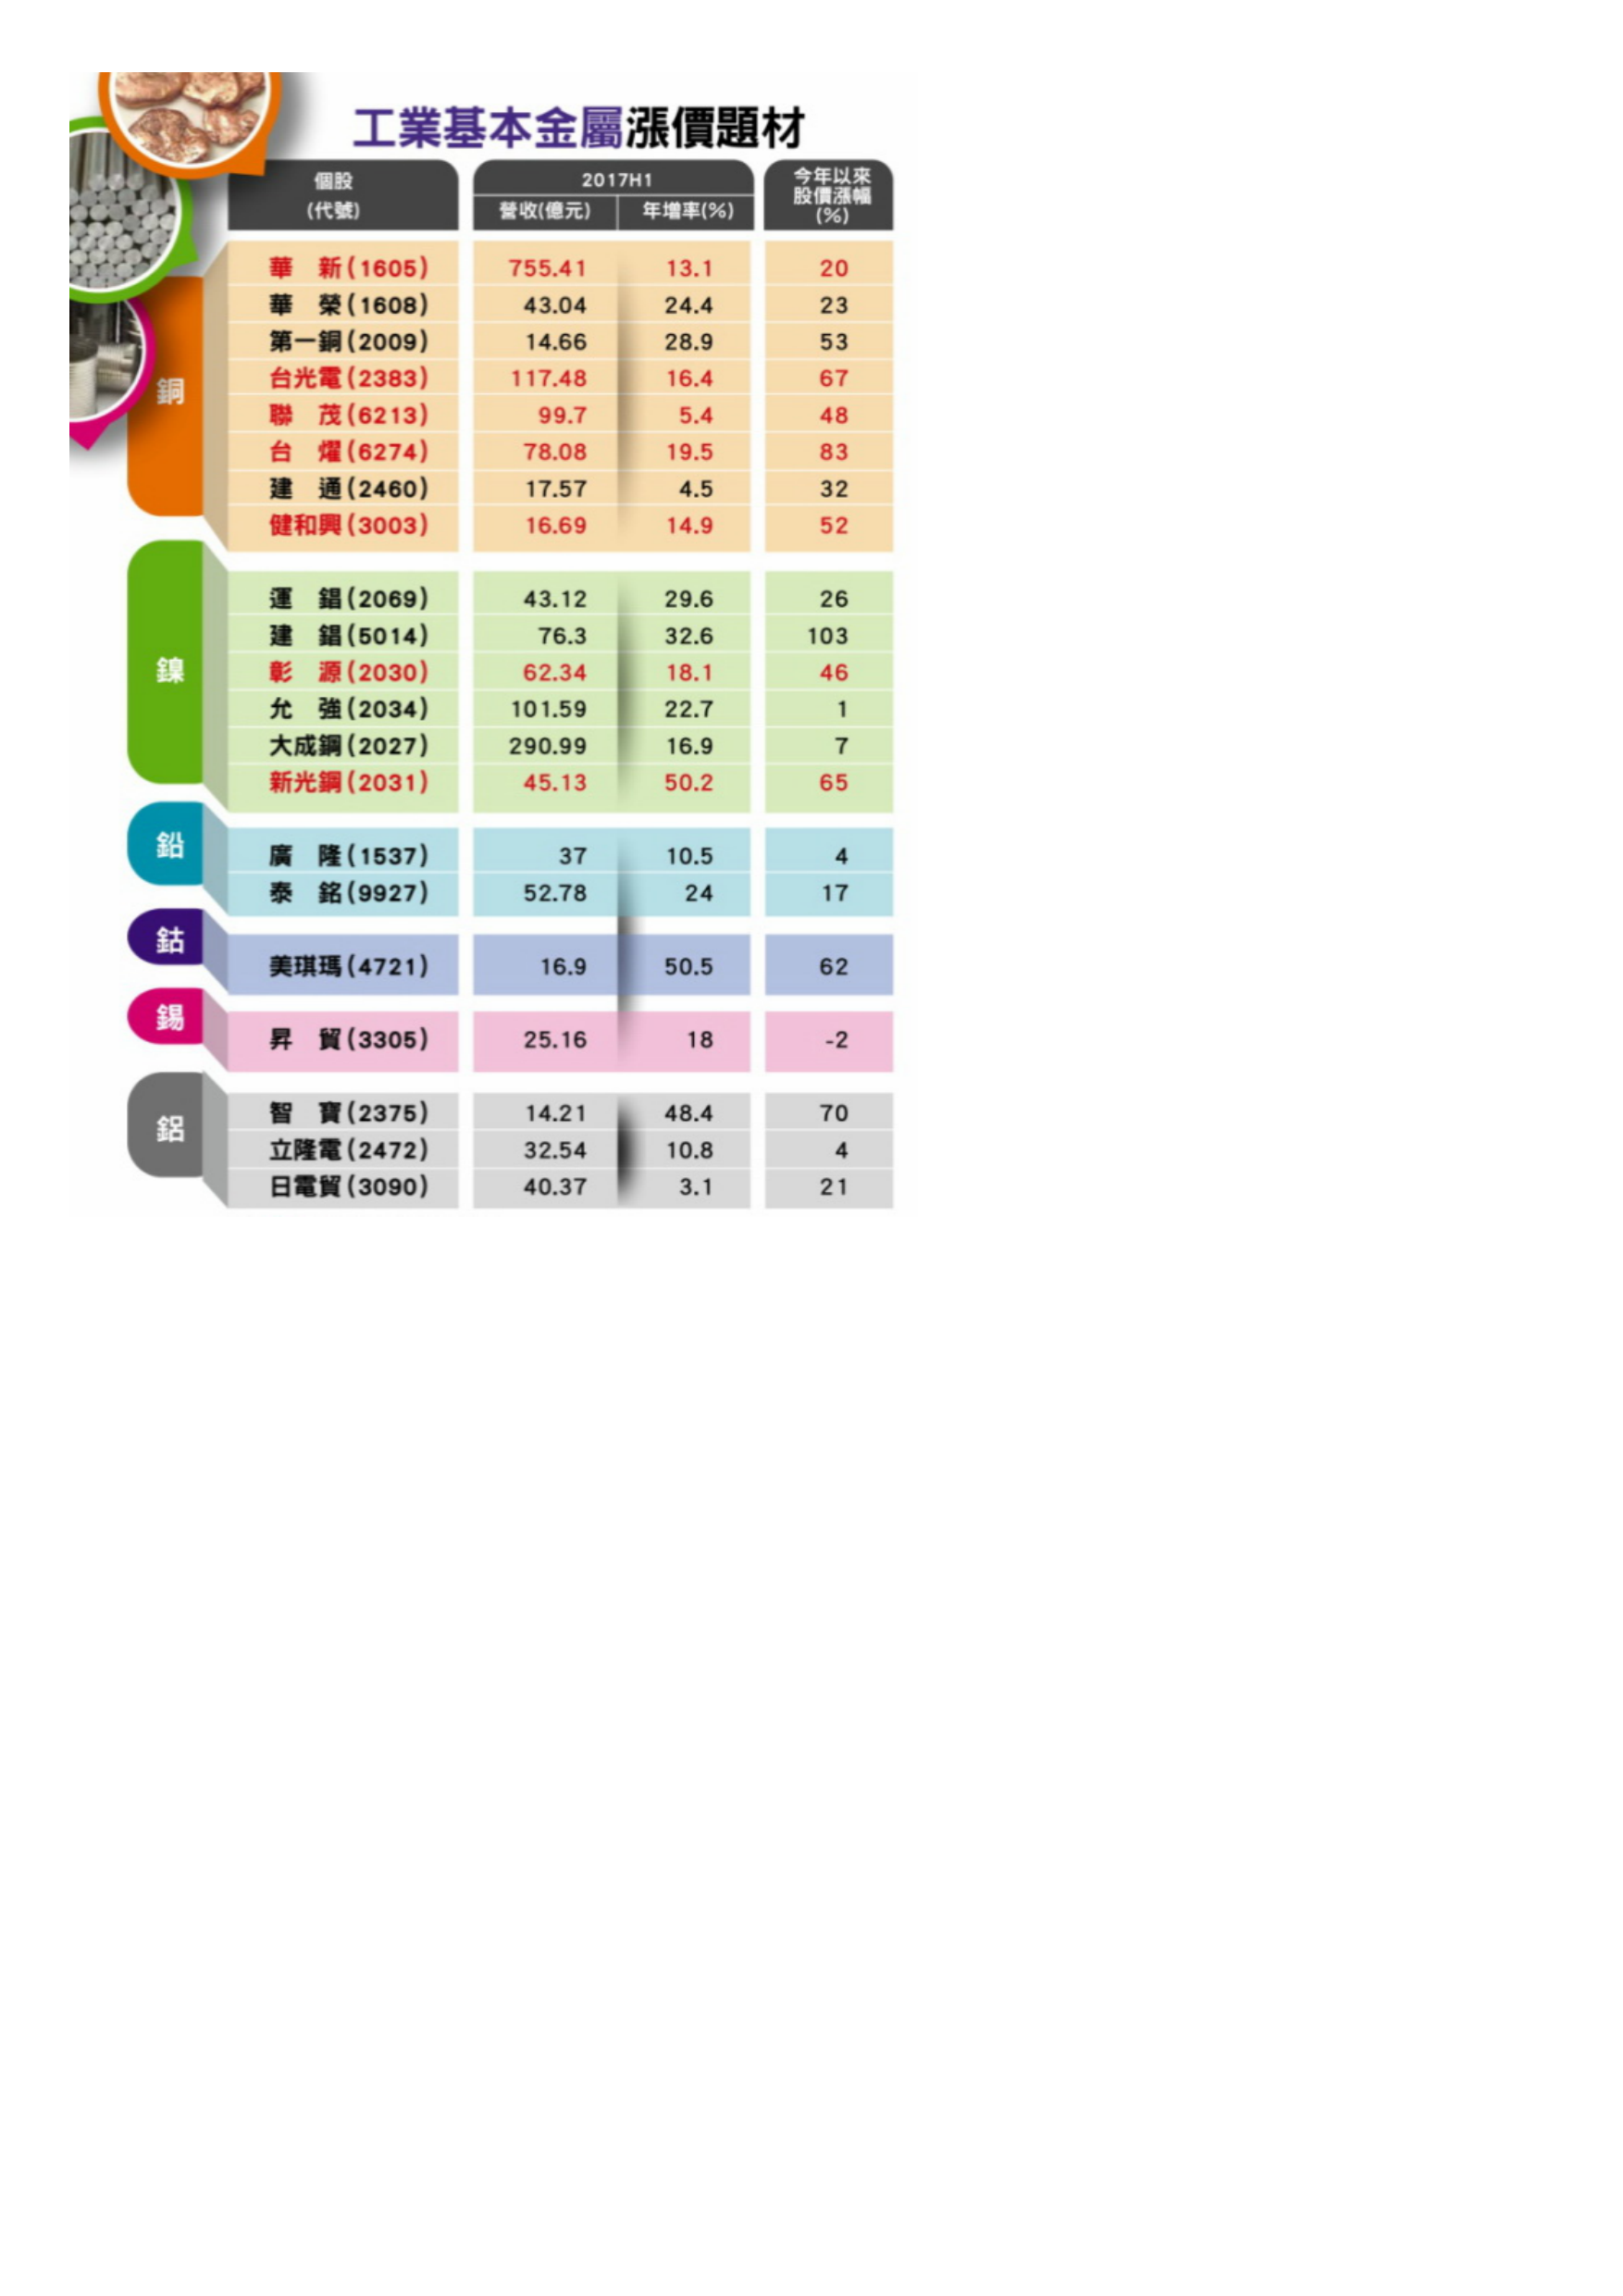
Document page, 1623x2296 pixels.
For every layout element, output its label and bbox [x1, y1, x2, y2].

picture [69, 72, 919, 1217]
